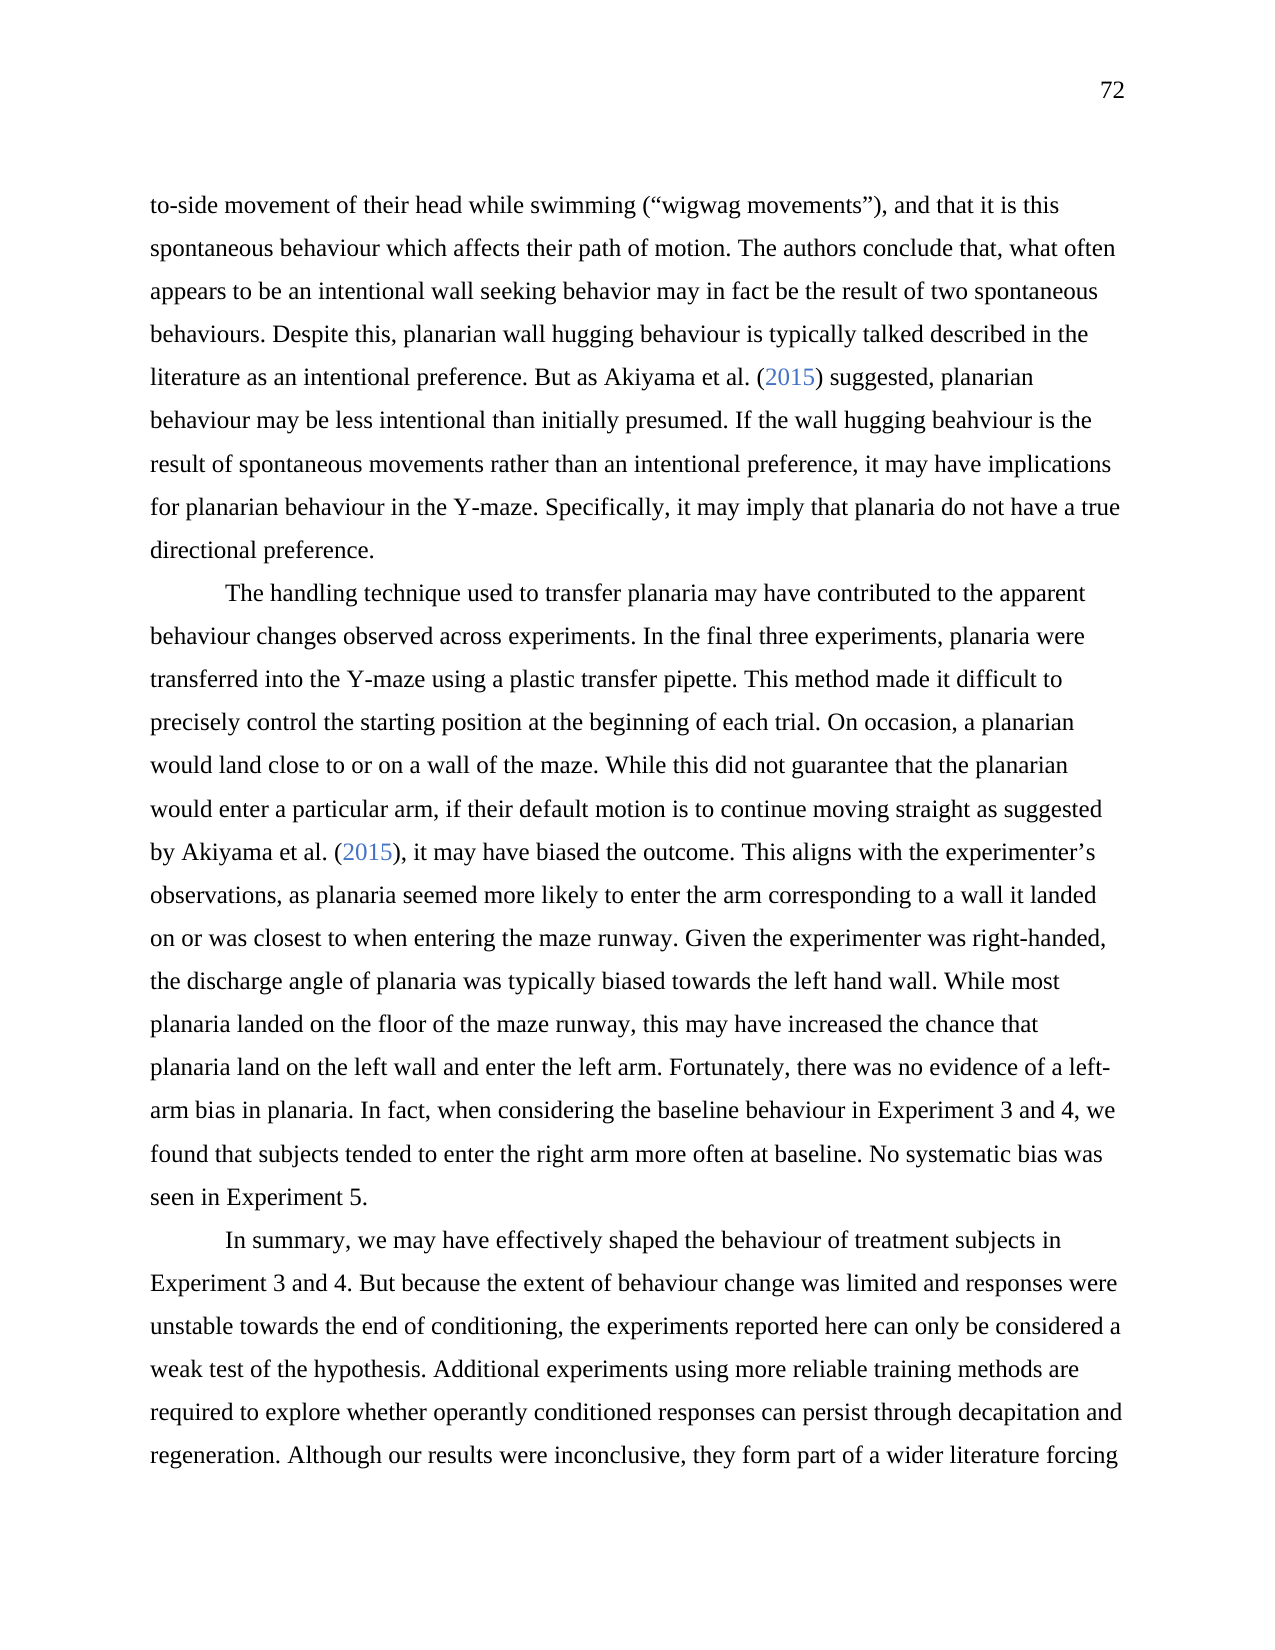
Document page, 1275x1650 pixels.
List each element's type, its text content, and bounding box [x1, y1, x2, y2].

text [150, 1225, 1125, 1469]
text The handling technique used to transfer planaria may have contributed to the apparent behaviour changes observed across experiments. In the final three experiments, planaria were transferred into the Y-maze using a plastic transfer pipette. This method made it difficult to precisely control the starting position at the beginning of each trial. On occasion, a planarian would land close to or on a wall of the maze. While this did not guarantee that the planarian would enter a particular arm, if their default motion is to continue moving straight as suggested by Akiyama et al. (2015), it may have biased the outcome. This aligns with the experimenter’s observations, as planaria seemed more likely to enter the arm corresponding to a wall it landed on or was closest to when entering the maze runway. Given the experimenter was right-handed, the discharge angle of planaria was typically biased towards the left hand wall. While most planaria landed on the floor of the maze runway, this may have increased the chance that planaria land on the left wall and enter the left arm. Fortunately, there was no evidence of a left-arm bias in planaria. In fact, when considering the baseline behaviour in Experiment 3 and 4, we found that subjects tended to enter the right arm more often at baseline. No systematic bias was seen in Experiment 5. [150, 578, 1125, 1211]
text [150, 190, 1125, 564]
